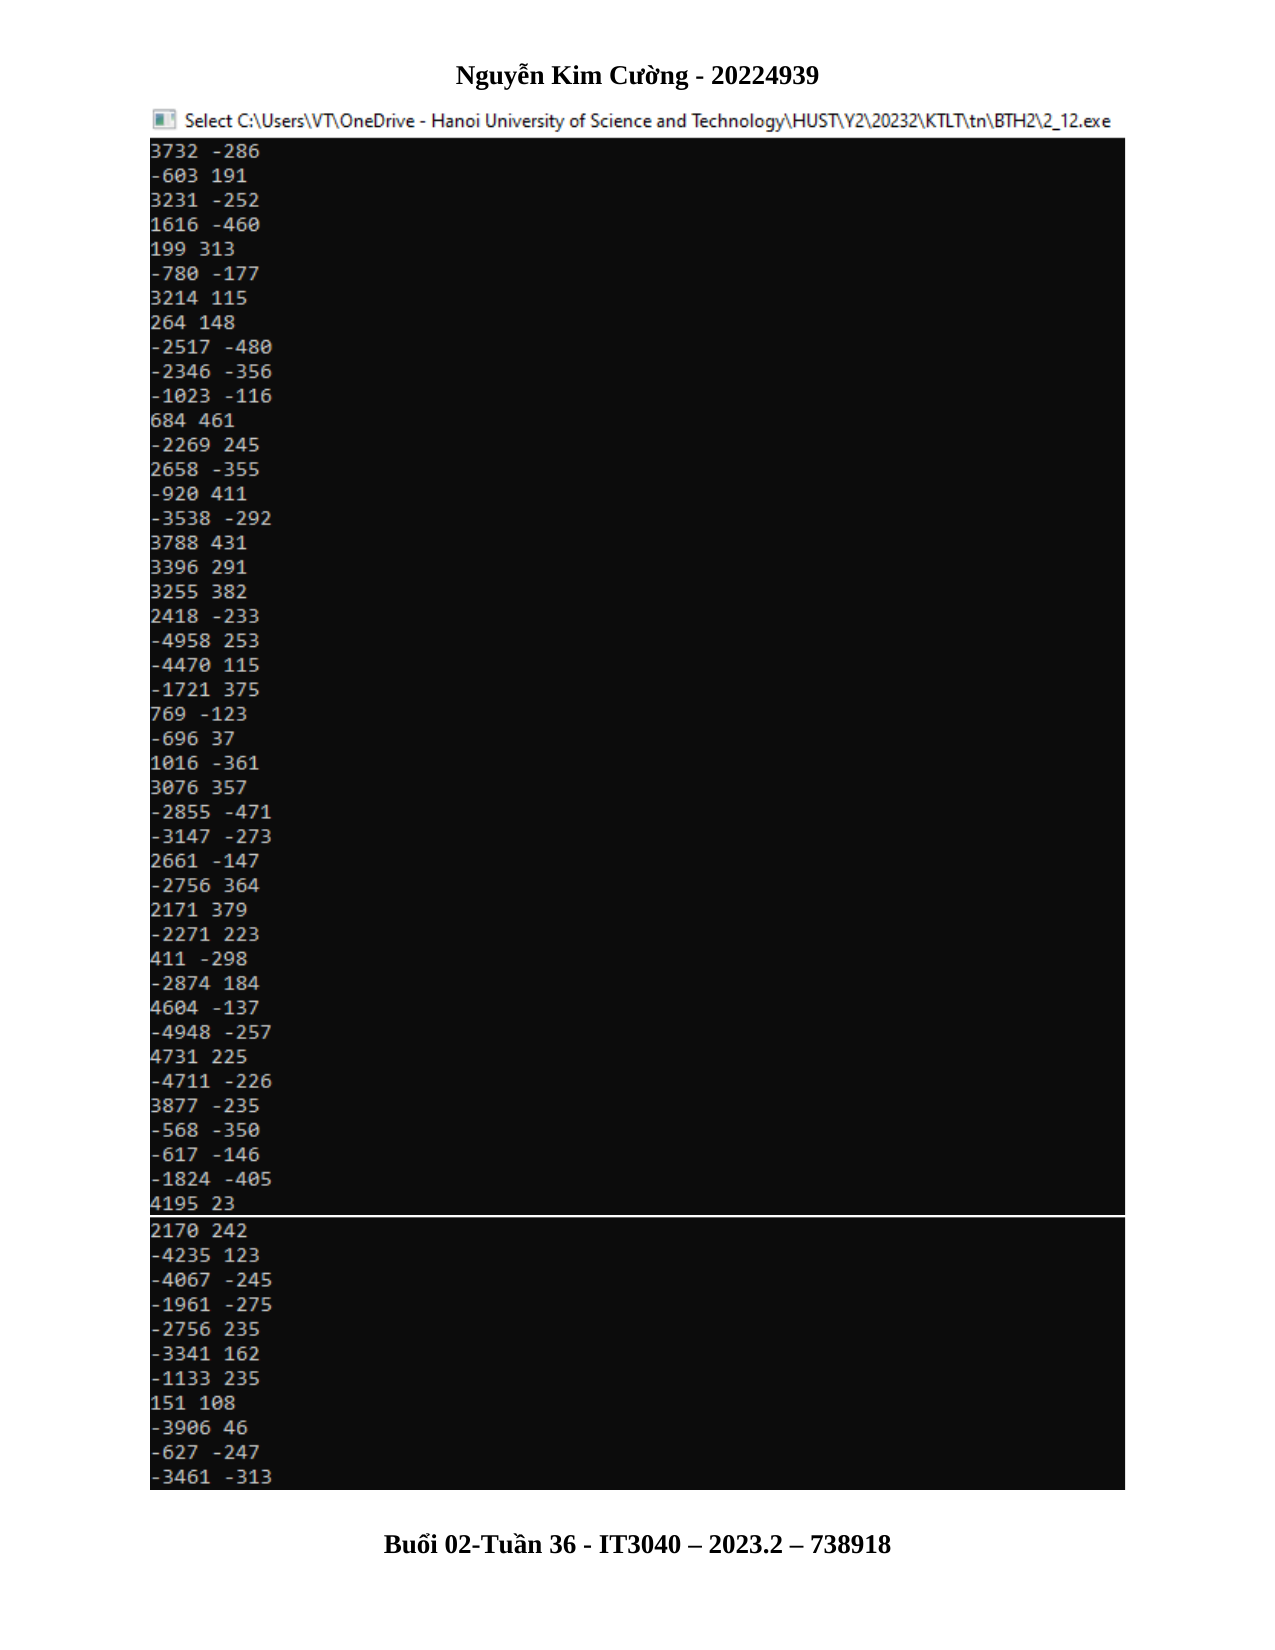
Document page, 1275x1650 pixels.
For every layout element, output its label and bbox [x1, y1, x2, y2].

picture [150, 1216, 1125, 1490]
picture [150, 103, 1125, 1215]
